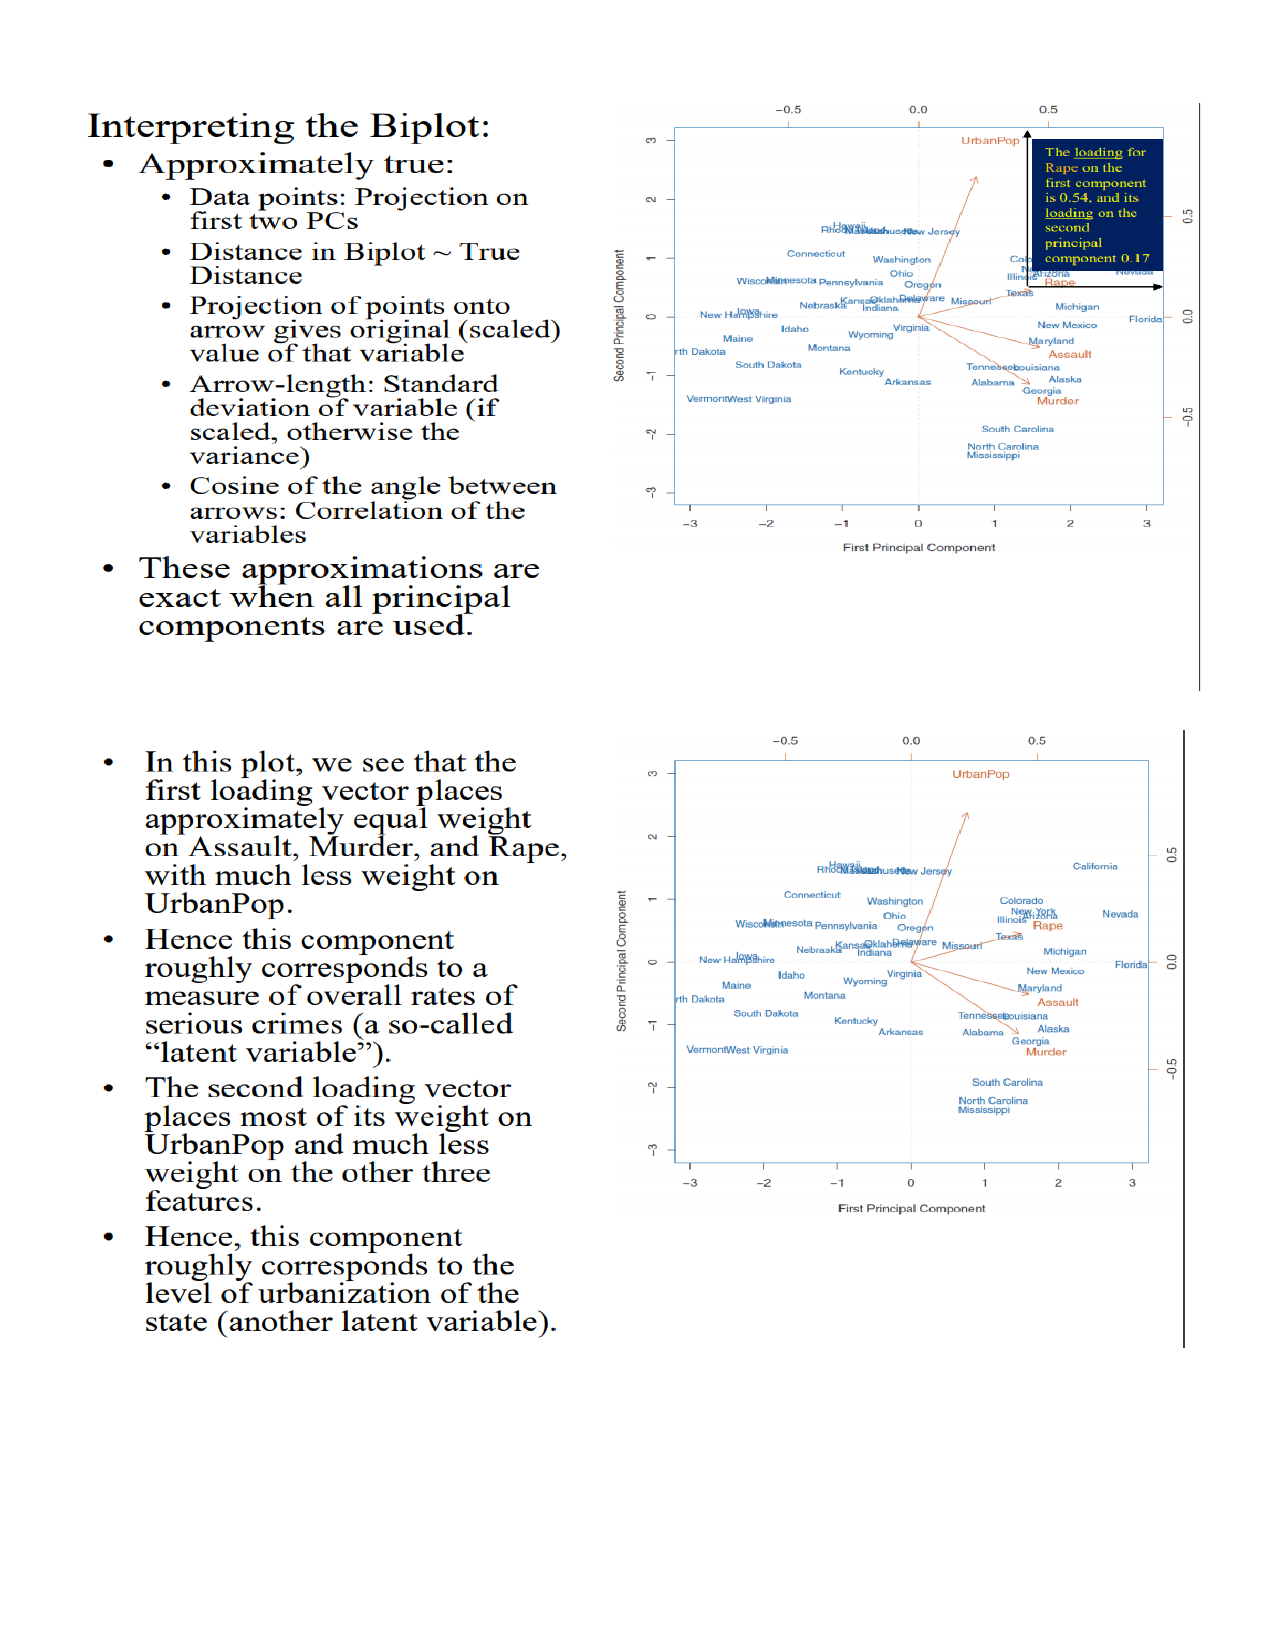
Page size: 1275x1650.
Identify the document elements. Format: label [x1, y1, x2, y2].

picture [75, 103, 1200, 691]
picture [75, 730, 1185, 1348]
